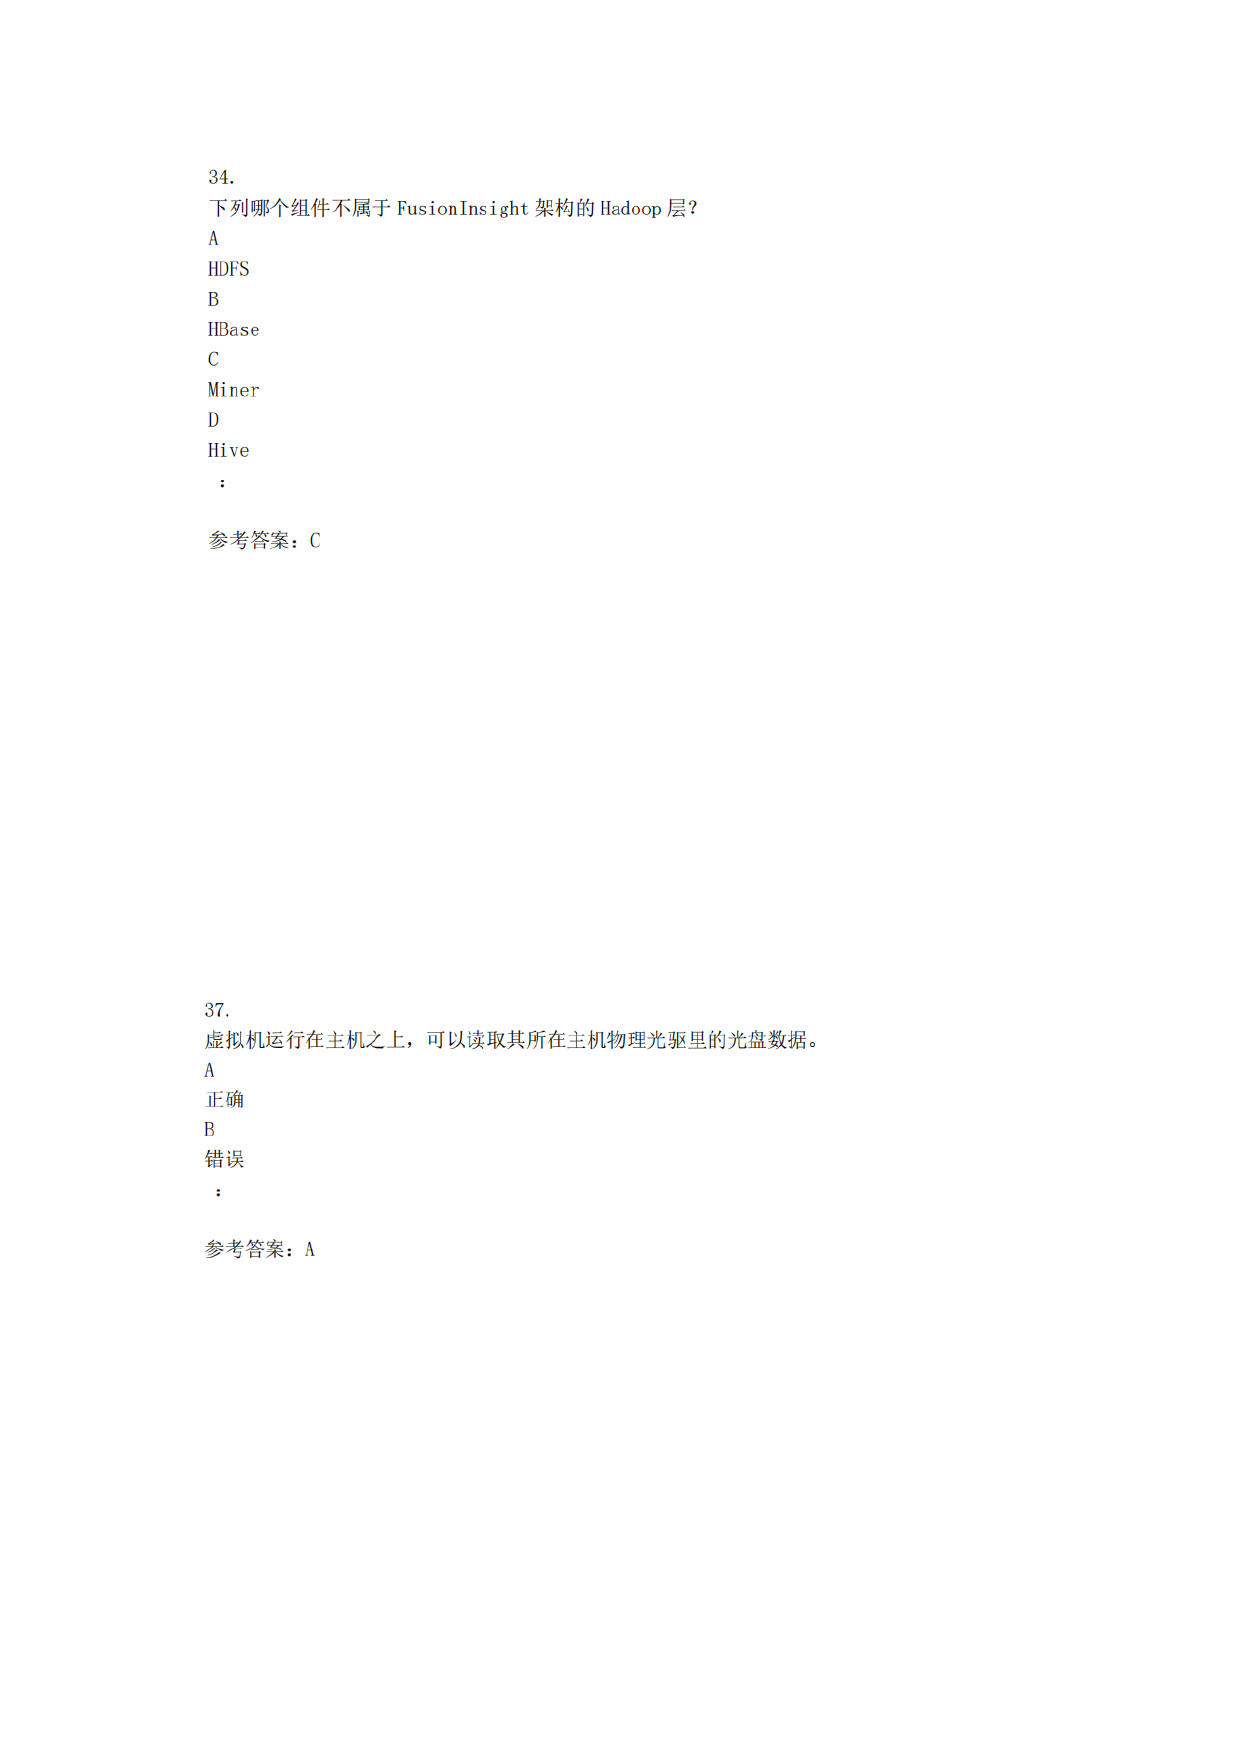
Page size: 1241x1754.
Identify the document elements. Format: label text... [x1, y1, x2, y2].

picture [187, 162, 700, 564]
picture [187, 993, 913, 1263]
